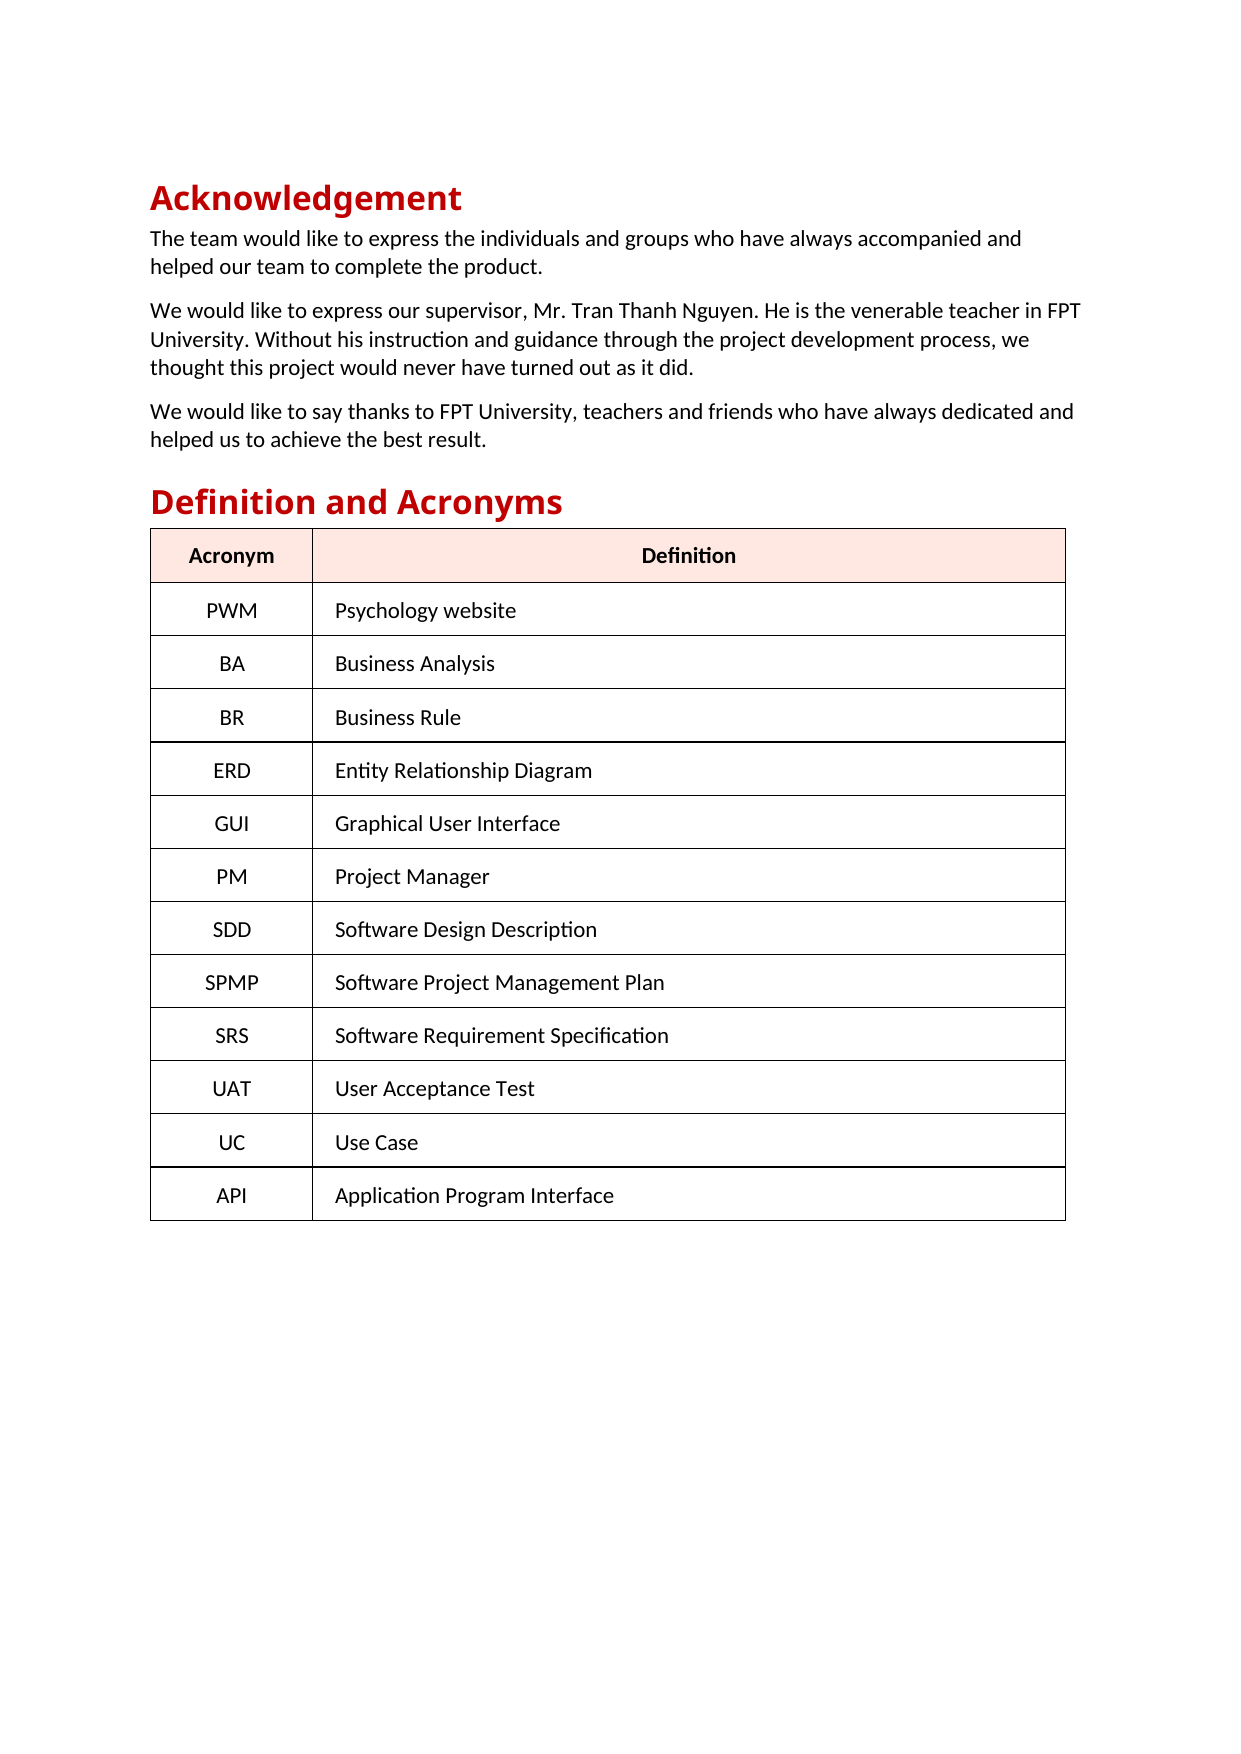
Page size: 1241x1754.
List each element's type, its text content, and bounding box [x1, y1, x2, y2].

table_header Definition [313, 529, 1065, 582]
table_cell SRS [151, 1008, 312, 1060]
subtitle Acknowledgement [150, 175, 1093, 220]
table_cell Project Manager [313, 849, 1065, 901]
table_cell SPMP [151, 955, 312, 1007]
table_cell Software Design Description [313, 902, 1065, 954]
table_cell Software Requirement Specification [313, 1008, 1065, 1060]
table_cell User Acceptance Test [313, 1061, 1065, 1113]
table_cell Psychology website [313, 583, 1065, 635]
table_cell SDD [151, 902, 312, 954]
text We would like to express our supervisor, Mr. Tran Thanh Nguyen. He is the venerable teacher in FPT University. Without his instruction and guidance through the project development process, we thought this project would never have turned out as it did. [150, 297, 1093, 381]
subtitle Definition and Acronyms [150, 478, 1093, 524]
table_cell Graphical User Interface [313, 796, 1065, 848]
table_cell Application Program Interface [313, 1168, 1065, 1219]
table_cell Business Rule [313, 689, 1065, 741]
text We would like to say thanks to FPT University, teachers and friends who have always dedicated and helped us to achieve the best result. [150, 397, 1093, 453]
table_cell PM [151, 849, 312, 901]
table_cell API [151, 1168, 312, 1219]
text The team would like to express the individuals and groups who have always accompanied and helped our team to complete the product. [150, 224, 1093, 280]
table_cell Use Case [313, 1114, 1065, 1166]
table_header Acronym [151, 529, 312, 582]
table_cell BR [151, 689, 312, 741]
table_cell Software Project Management Plan [313, 955, 1065, 1007]
table_cell Entity Relationship Diagram [313, 743, 1065, 794]
table_cell PWM [151, 583, 312, 635]
table_cell BA [151, 636, 312, 688]
table_cell UAT [151, 1061, 312, 1113]
table_cell GUI [151, 796, 312, 848]
table_cell UC [151, 1114, 312, 1166]
table_cell Business Analysis [313, 636, 1065, 688]
table_cell ERD [151, 743, 312, 794]
